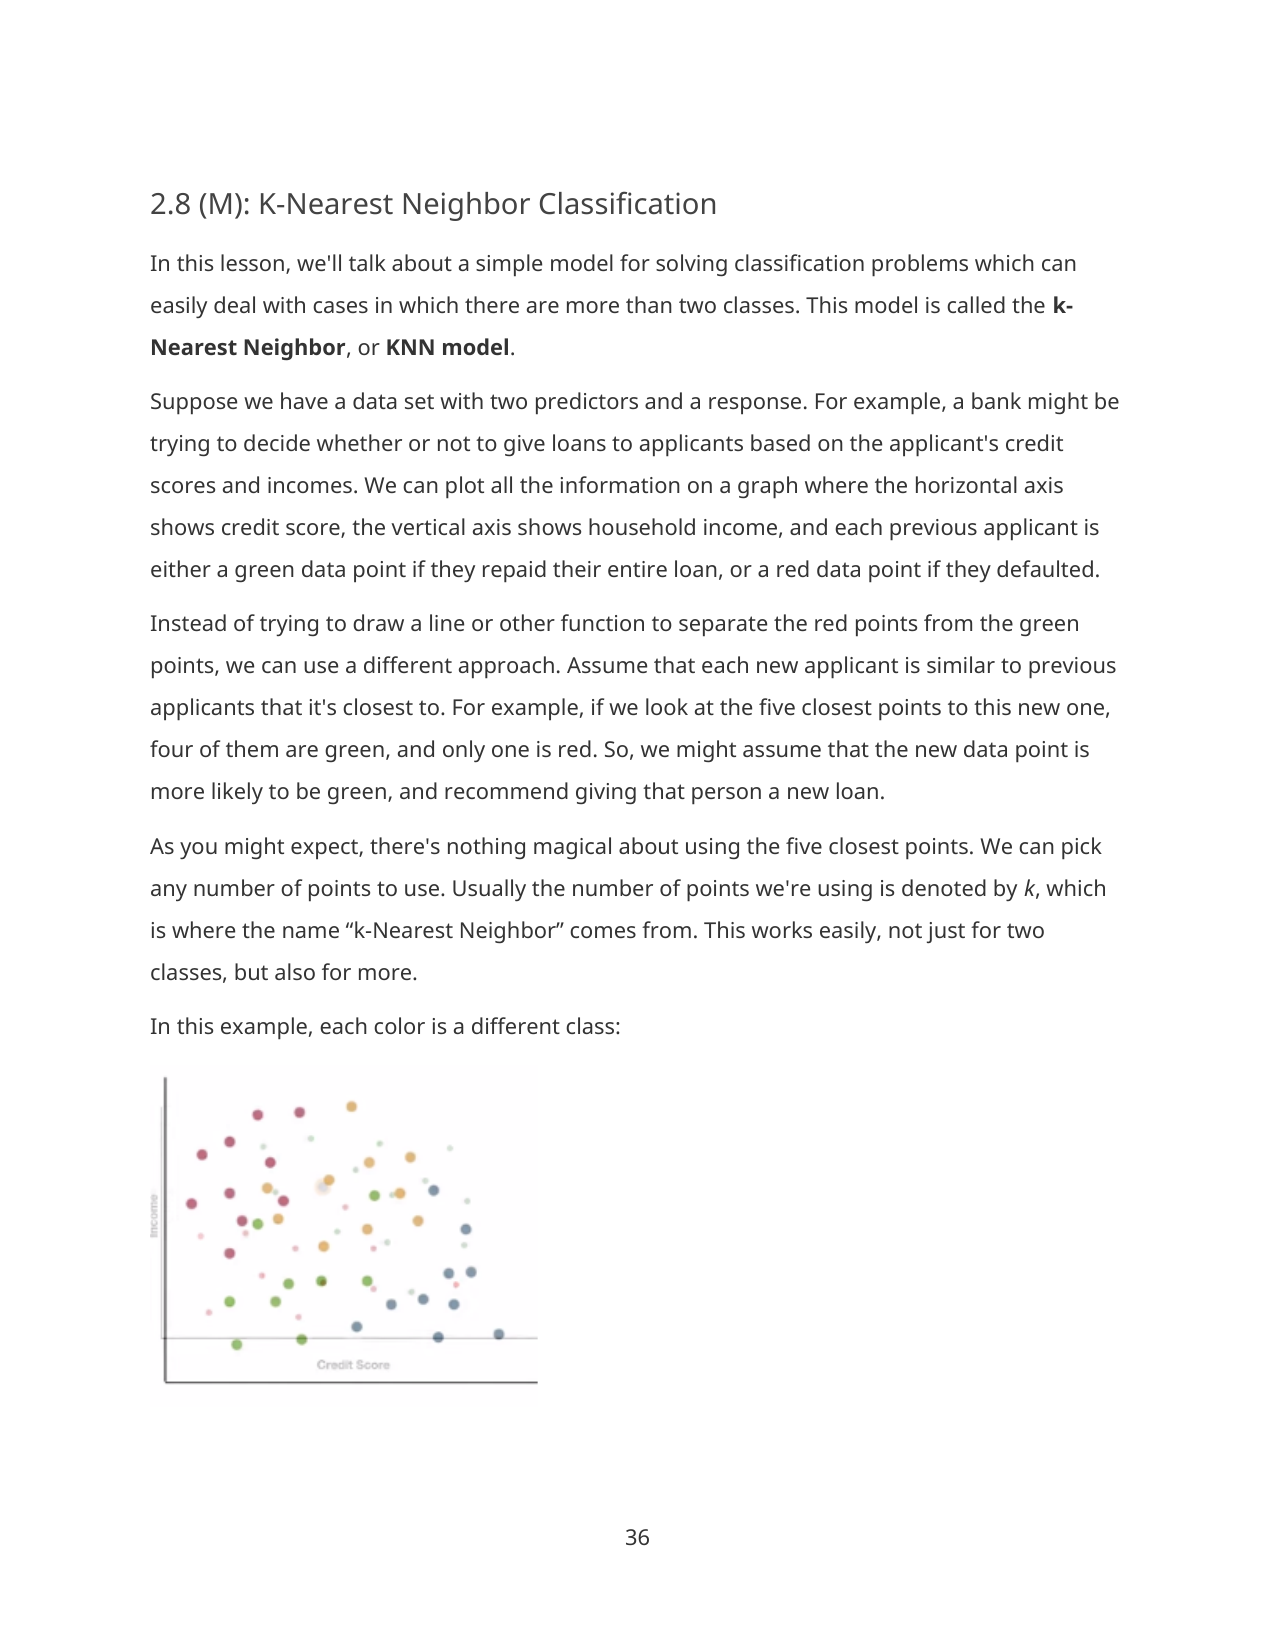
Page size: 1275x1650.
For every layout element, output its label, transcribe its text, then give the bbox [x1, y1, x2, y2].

text In this lesson, we'll talk about a simple model for solving classification problems which can easily deal with cases in which there are more than two classes. This model is called the k-Nearest Neighbor, or KNN model. [150, 248, 1125, 361]
text Suppose we have a data set with two predictors and a response. For example, a bank might be trying to decide whether or not to give loans to applicants based on the applicant's credit scores and incomes. We can plot all the information on a graph where the horizontal axis shows credit score, the vertical axis shows household income, and each previous applicant is either a green data point if they repaid their entire loan, or a red data point if they defaulted. [150, 386, 1125, 584]
subtitle 2.8 (M): K-Nearest Neighbor Classification [150, 183, 1125, 223]
picture [150, 1065, 538, 1407]
text Instead of trying to draw a line or other function to separate the red points from the green points, we can use a different approach. Assume that each new applicant is similar to previous applicants that it's closest to. For example, if we look at the five closest points to this new one, four of them are green, and only one is red. So, we might assume that the new data point is more likely to be green, and recommend giving that person a new loan. [150, 608, 1125, 806]
text In this example, each color is a different class: [150, 1011, 1125, 1041]
text As you might expect, there's nothing magical about using the five closest points. We can pick any number of points to use. Usually the number of points we're using is denoted by k, which is where the name “k-Nearest Neighbor” comes from. This works easily, not just for two classes, but also for more. [150, 831, 1125, 987]
